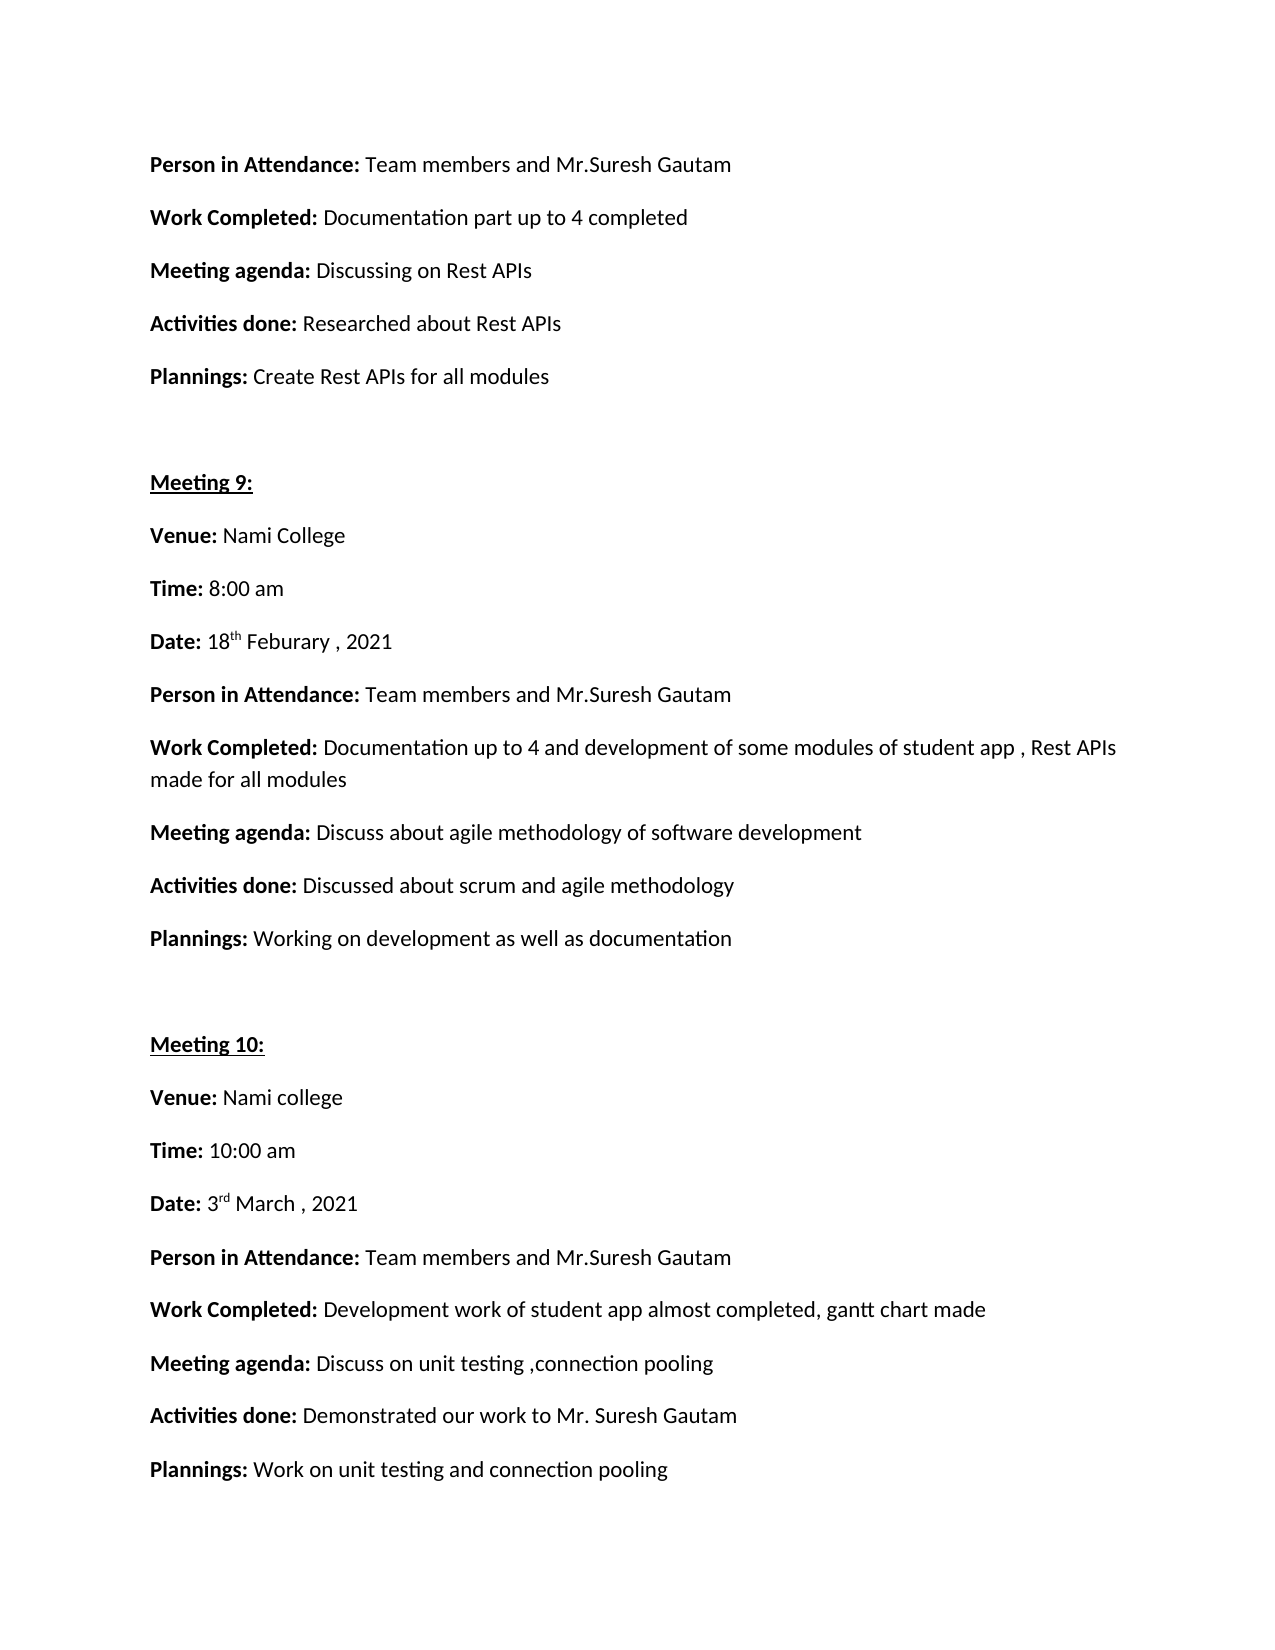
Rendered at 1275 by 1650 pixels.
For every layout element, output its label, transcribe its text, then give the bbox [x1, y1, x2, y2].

text Activities done: Discussed about scrum and agile methodology [150, 871, 1125, 899]
text Work Completed: Documentation up to 4 and development of some modules of student app , Rest APIs made for all modules [150, 733, 1125, 793]
text Date: 3rd March , 2021 [150, 1189, 1125, 1218]
text Work Completed: Documentation part up to 4 completed [150, 203, 1125, 231]
text Person in Attendance: Team members and Mr.Suresh Gautam [150, 150, 1125, 178]
text Time: 10:00 am [150, 1137, 1125, 1164]
text Person in Attendance: Team members and Mr.Suresh Gautam [150, 1243, 1125, 1271]
text Plannings: Create Rest APIs for all modules [150, 362, 1125, 390]
text Plannings: Work on unit testing and connection pooling [150, 1455, 1125, 1483]
text Venue: Nami college [150, 1083, 1125, 1112]
text Meeting 10: [150, 1031, 1125, 1058]
text Meeting agenda: Discuss on unit testing ,connection pooling [150, 1349, 1125, 1377]
text Person in Attendance: Team members and Mr.Suresh Gautam [150, 680, 1125, 708]
text Meeting agenda: Discuss about agile methodology of software development [150, 818, 1125, 846]
text Meeting agenda: Discussing on Rest APIs [150, 256, 1125, 284]
text Meeting 9: [150, 468, 1125, 496]
text Date: 18th Feburary , 2021 [150, 627, 1125, 655]
text Time: 8:00 am [150, 574, 1125, 602]
text Activities done: Demonstrated our work to Mr. Suresh Gautam [150, 1402, 1125, 1430]
text Venue: Nami College [150, 521, 1125, 549]
text Work Completed: Development work of student app almost completed, gantt chart made [150, 1296, 1125, 1324]
text Activities done: Researched about Rest APIs [150, 309, 1125, 337]
text Plannings: Working on development as well as documentation [150, 924, 1125, 952]
